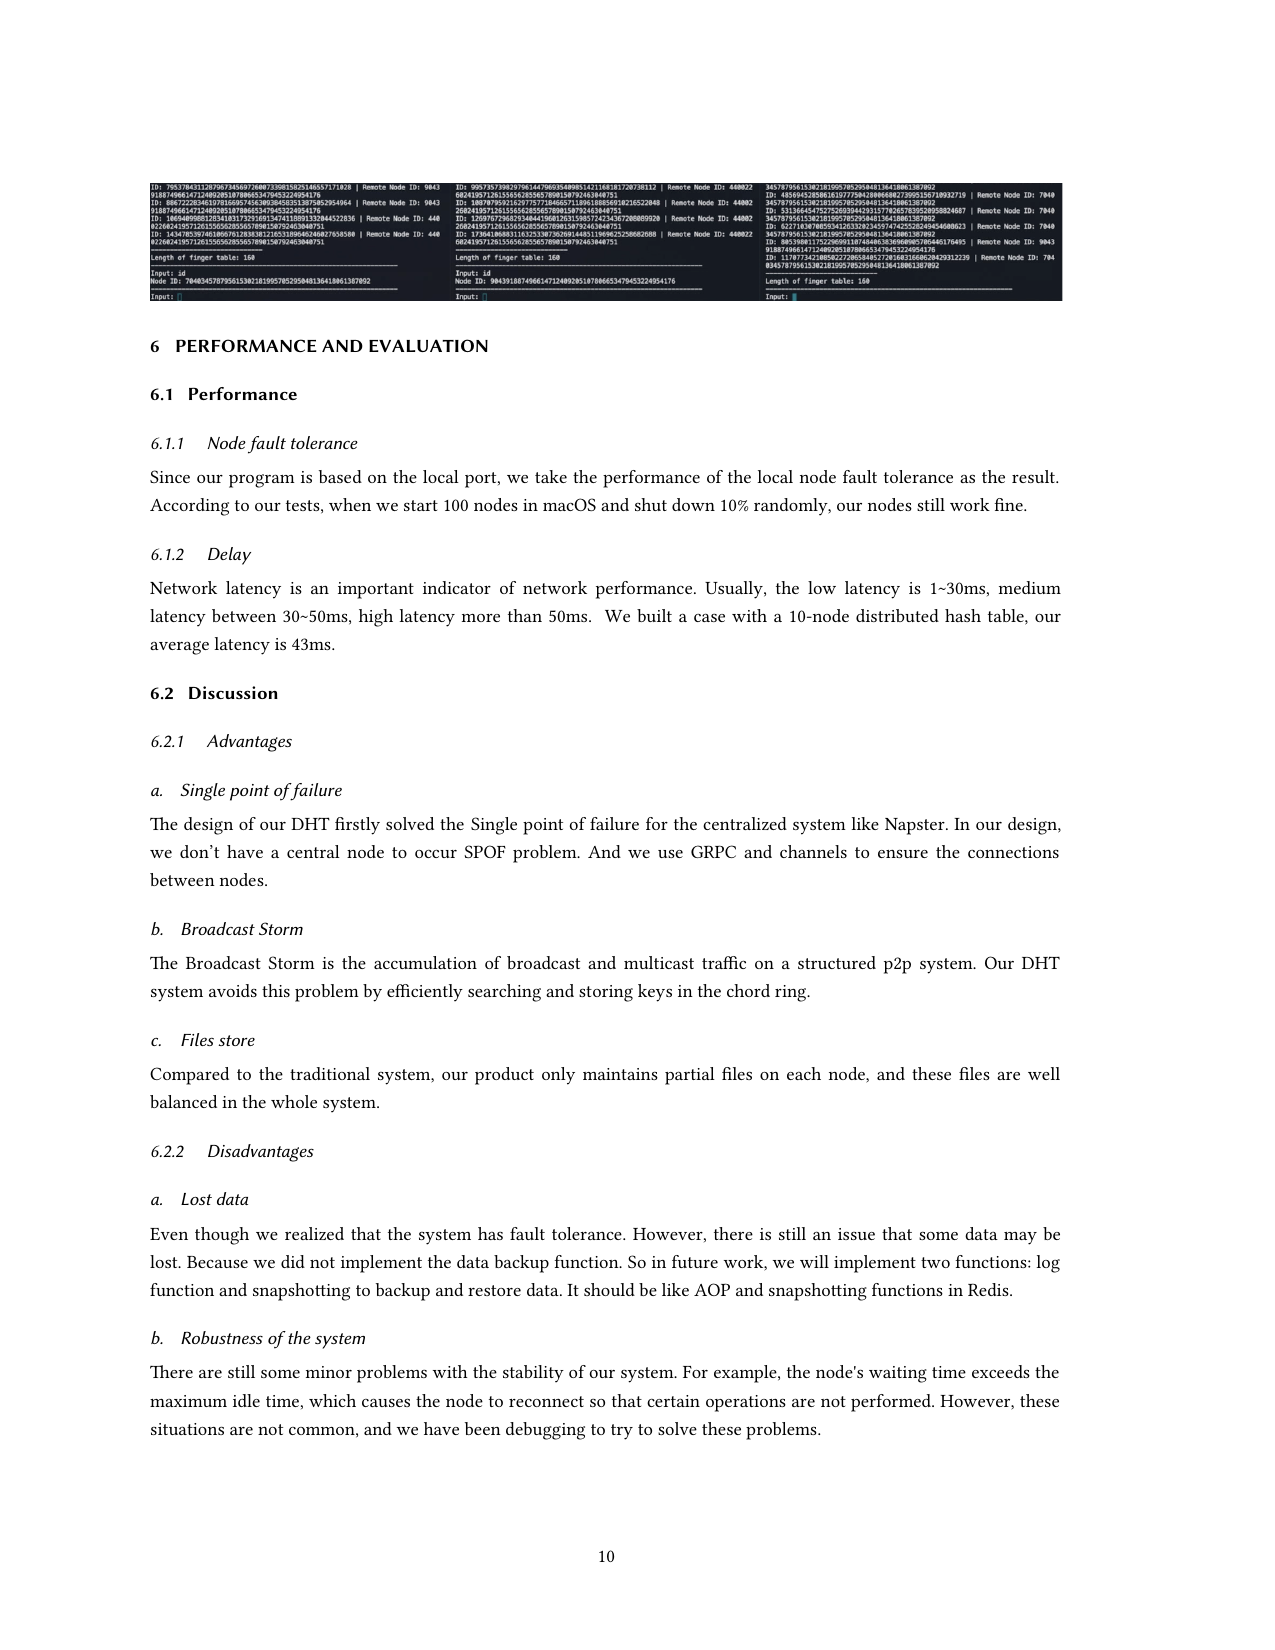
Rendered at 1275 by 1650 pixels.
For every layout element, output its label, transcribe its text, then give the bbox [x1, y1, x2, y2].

text There are still some minor problems with the stability of our system. For example, the node's waiting time exceeds the maximum idle time, which causes the node to reconnect so that certain operations are not performed. However, these situations are not common, and we have been debugging to try to solve these problems. [150, 1355, 1062, 1440]
picture [150, 183, 1063, 301]
list Robustness of the system [150, 1326, 1062, 1349]
text Performance [150, 382, 1062, 405]
text Advantages [150, 729, 1062, 752]
text Network latency is an important indicator of network performance. Usually, the low latency is 1~30ms, medium latency between 30~50ms, high latency more than 50ms. We built a case with a 10-node distributed hash table, our average latency is 43ms. [150, 571, 1062, 655]
list Files store [150, 1027, 1062, 1051]
text The Broadcast Storm is the accumulation of broadcast and multicast traffic on a structured p2p system. Our DHT system avoids this problem by efficiently searching and storing keys in the chord ring. [150, 946, 1062, 1002]
text Node fault tolerance [150, 430, 1062, 454]
text Disadvantages [150, 1138, 1062, 1162]
text Since our program is based on the local port, we take the performance of the local node fault tolerance as the result. According to our tests, when we start 100 nodes in macOS and shut down 10% randomly, our nodes still work fine. [150, 460, 1062, 516]
list Single point of failure [150, 777, 1062, 801]
list Lost data [150, 1187, 1062, 1210]
text Performance and Evaluation [150, 333, 1062, 357]
text The design of our DHT firstly solved the Single point of failure for the centralized system like Napster. In our design, we don’t have a central node to occur SPOF problem. And we use GRPC and channels to ensure the connections between nodes. [150, 807, 1062, 891]
text Discussion [150, 680, 1062, 704]
text Compared to the traditional system, our product only maintains partial files on each node, and these files are well balanced in the whole system. [150, 1057, 1062, 1113]
text Even though we realized that the system has fault tolerance. However, there is still an issue that some data may be lost. Because we did not implement the data backup function. So in future work, we will implement two functions: log function and snapshotting to backup and restore data. It should be like AOP and snapshotting functions in Redis. [150, 1216, 1062, 1301]
text Delay [150, 541, 1062, 565]
list Broadcast Storm [150, 916, 1062, 940]
